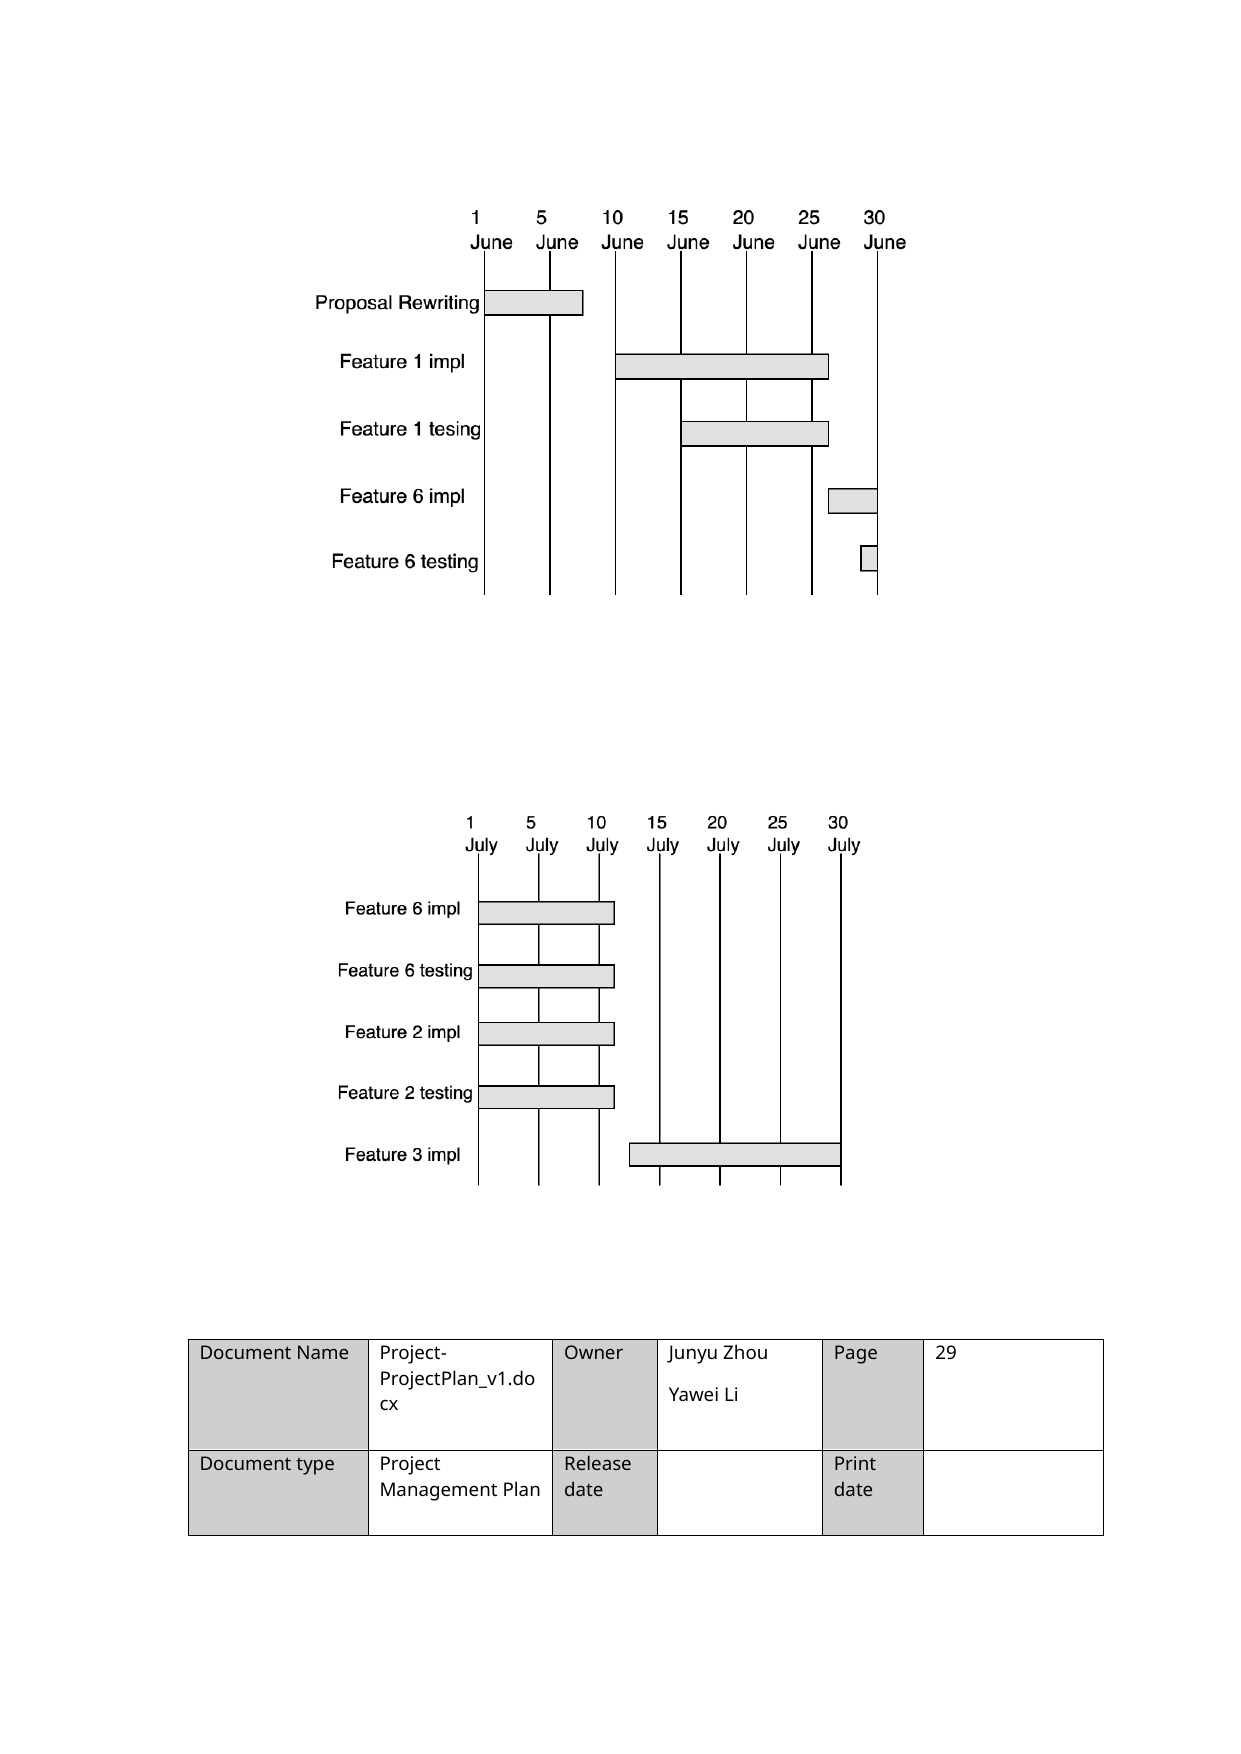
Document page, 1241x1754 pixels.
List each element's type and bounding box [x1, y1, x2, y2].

picture [267, 164, 973, 657]
picture [299, 770, 941, 1238]
